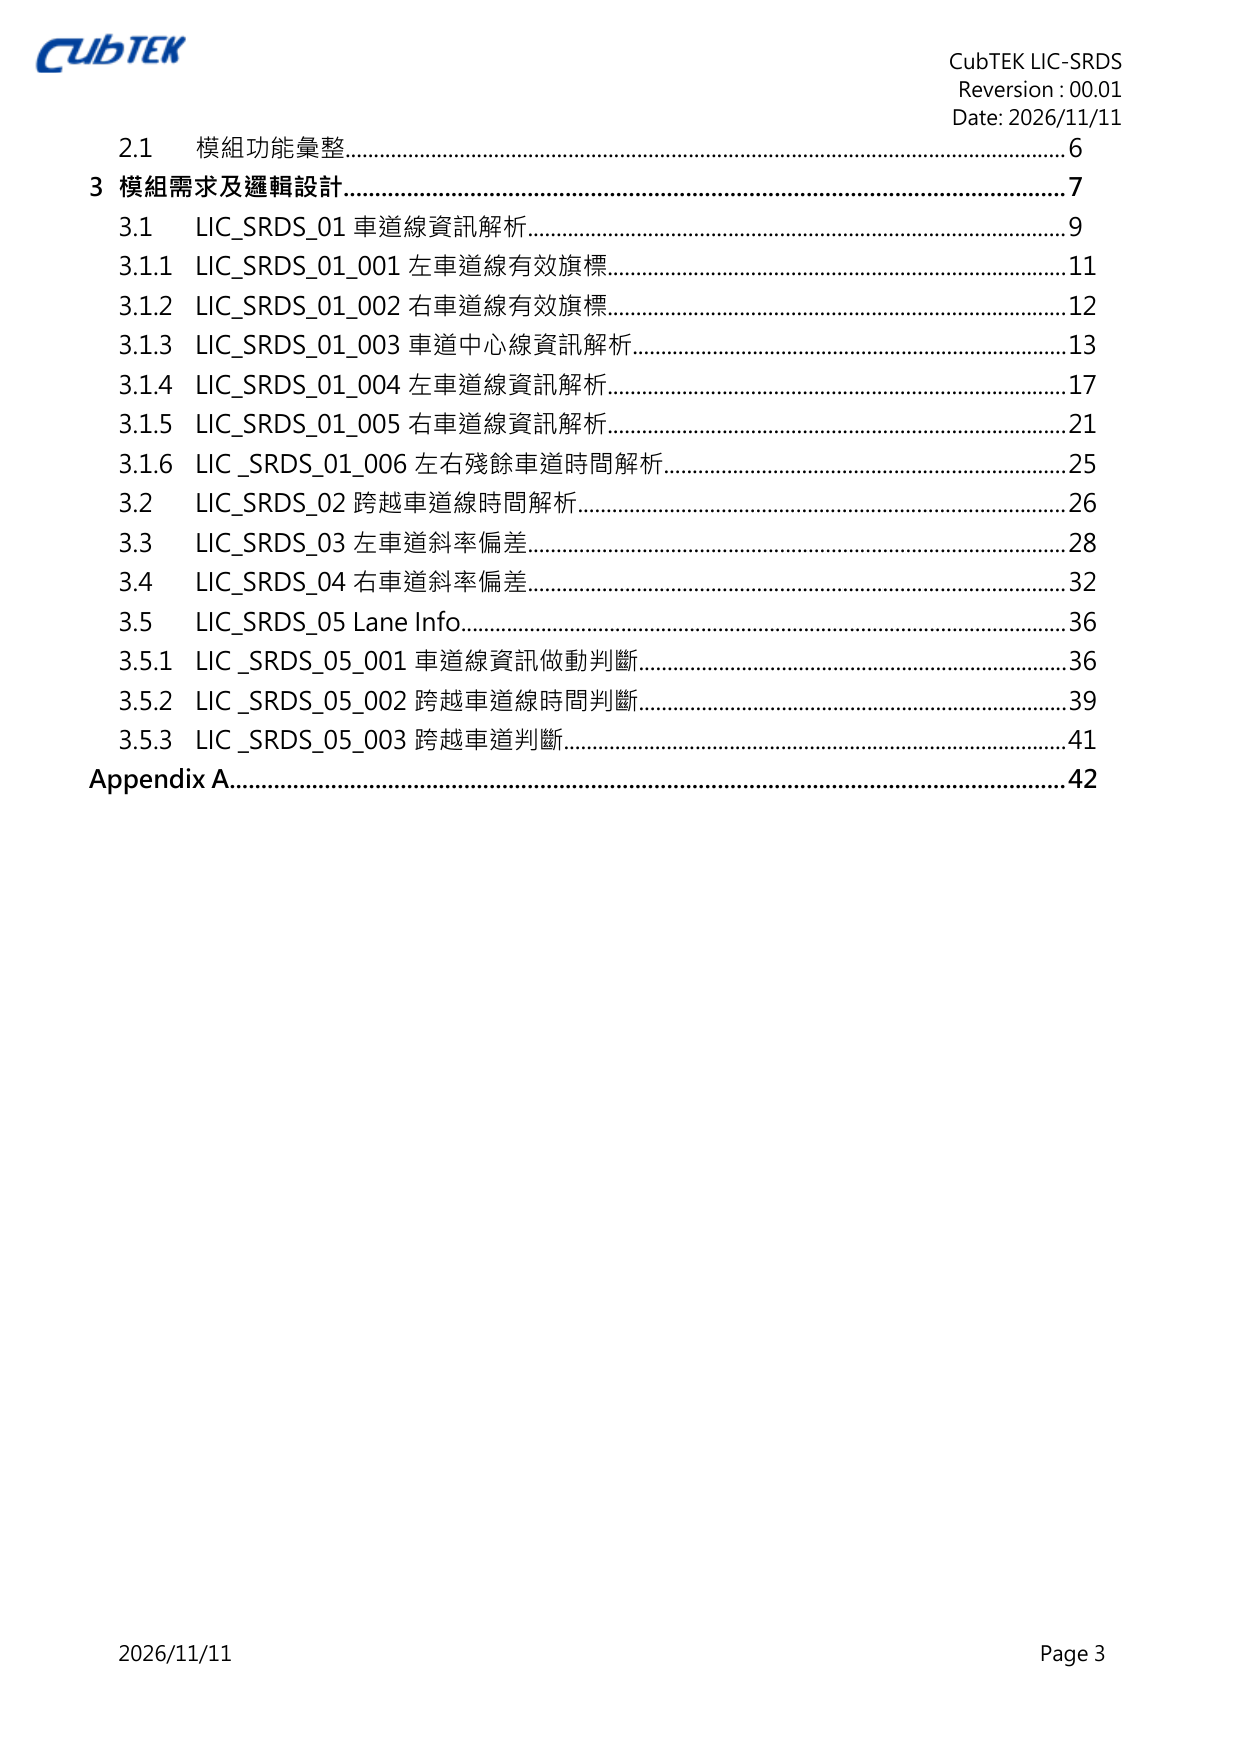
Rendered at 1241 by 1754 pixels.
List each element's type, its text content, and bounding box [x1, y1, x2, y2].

text 3.3 LIC_SRDS_03 左車道斜率偏差 28 [118, 525, 1122, 558]
text 3.1.4 LIC_SRDS_01_004 左車道線資訊解析 17 [118, 367, 1122, 401]
text 3 模組需求及邏輯設計 7 [88, 170, 1122, 203]
text 3.4 LIC_SRDS_04 右車道斜率偏差 32 [118, 565, 1122, 598]
text 3.1 LIC_SRDS_01 車道線資訊解析 9 [118, 209, 1122, 243]
picture [28, 25, 188, 71]
text 3.2 LIC_SRDS_02 跨越車道線時間解析 26 [118, 486, 1122, 519]
text 3.1.2 LIC_SRDS_01_002 右車道線有效旗標 12 [118, 288, 1122, 322]
text 3.1.5 LIC_SRDS_01_005 右車道線資訊解析 21 [118, 407, 1122, 440]
text 3.5 LIC_SRDS_05 Lane Info 36 [118, 604, 1122, 637]
text 3.5.3 LIC _SRDS_05_003 跨越車道判斷 41 [118, 723, 1122, 756]
text Appendix A 42 [88, 762, 1122, 795]
text 3.1.1 LIC_SRDS_01_001 左車道線有效旗標 11 [118, 249, 1122, 282]
text 2.1 模組功能彙整 6 [118, 130, 1122, 164]
text 3.5.2 LIC _SRDS_05_002 跨越車道線時間判斷 39 [118, 683, 1122, 716]
text 3.5.1 LIC _SRDS_05_001 車道線資訊做動判斷 36 [118, 644, 1122, 677]
text 3.1.6 LIC _SRDS_01_006 左右殘餘車道時間解析 25 [118, 446, 1122, 479]
text 3.1.3 LIC_SRDS_01_003 車道中心線資訊解析 13 [118, 328, 1122, 361]
